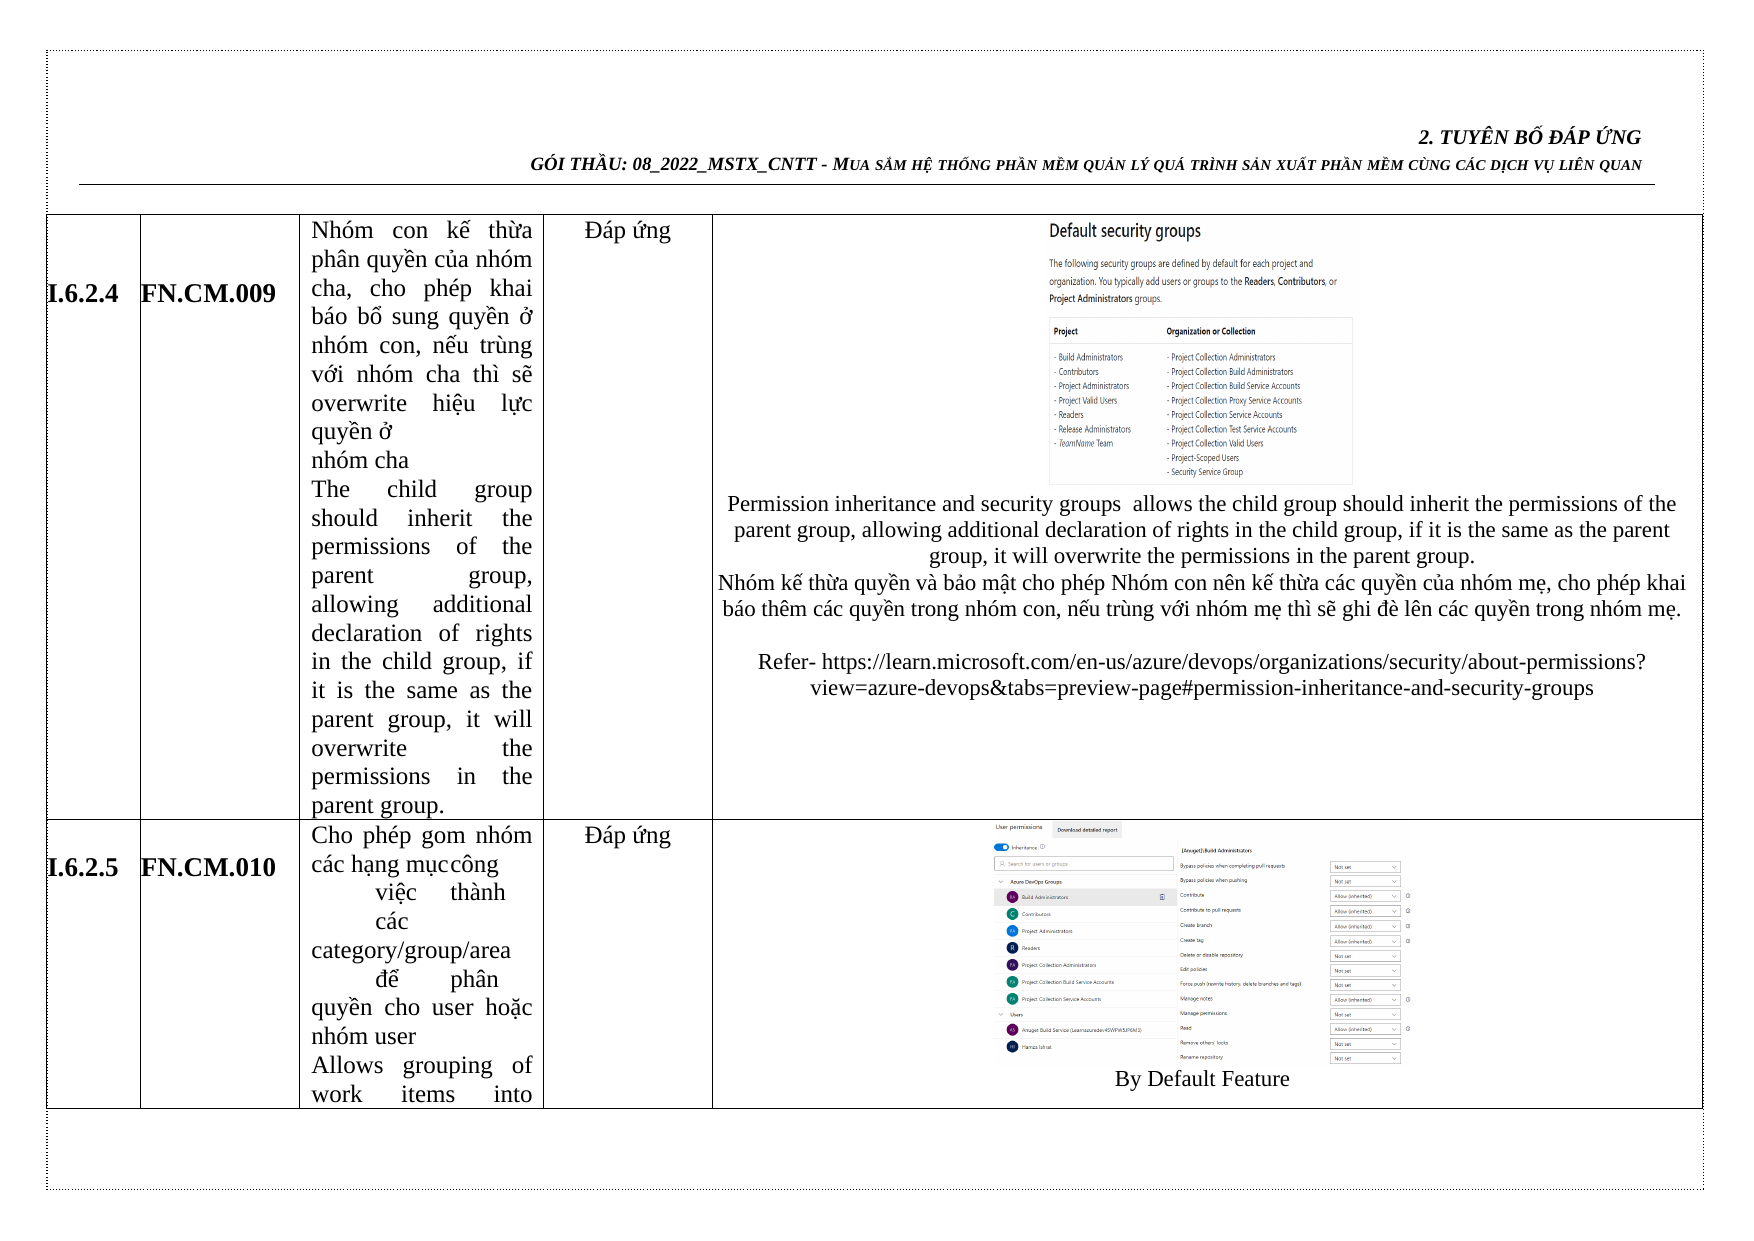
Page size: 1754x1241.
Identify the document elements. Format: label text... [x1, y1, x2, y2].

table_cell I.6.2.5 [47, 820, 140, 1107]
table_cell Nhóm con kế thừa phân quyền của nhóm cha, cho phép khai báo bổ sung quyền ở nhóm con, nếu trùng với nhóm cha thì sẽ overwrite hiệu lực quyền ở nhóm cha The child group should inherit the permissions of the parent group, allowing additional declaration of rights in the child group, if it is the same as the parent group, it will overwrite the permissions in the parent group. [300, 215, 543, 819]
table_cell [300, 820, 543, 1107]
table_cell Đáp ứng [544, 820, 712, 1107]
table_cell FN.CM.009 [141, 215, 299, 819]
picture [1045, 215, 1360, 490]
picture [994, 820, 1411, 1066]
table_cell I.6.2.4 [47, 215, 140, 819]
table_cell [713, 820, 1702, 1107]
table_cell FN.CM.010 [141, 820, 299, 1107]
table_cell Permission inheritance and security groups allows the child group should inherit the permissions of the parent group, allowing additional declaration of rights in the child group, if it is the same as the parent group, it will overwrite the permissions in the parent group. Nhóm kế thừa quyền và bảo mật cho phép Nhóm con nên kế thừa các quyền của nhóm mẹ, cho phép khai báo thêm các quyền trong nhóm con, nếu trùng với nhóm mẹ thì sẽ ghi đè lên các quyền trong nhóm mẹ. Refer- https://learn.microsoft.com/en-us/azure/devops/organizations/security/about-permissions?view=azure-devops&tabs=preview-page#permission-inheritance-and-security-groups [713, 215, 1702, 819]
table_cell Đáp ứng [544, 215, 712, 819]
